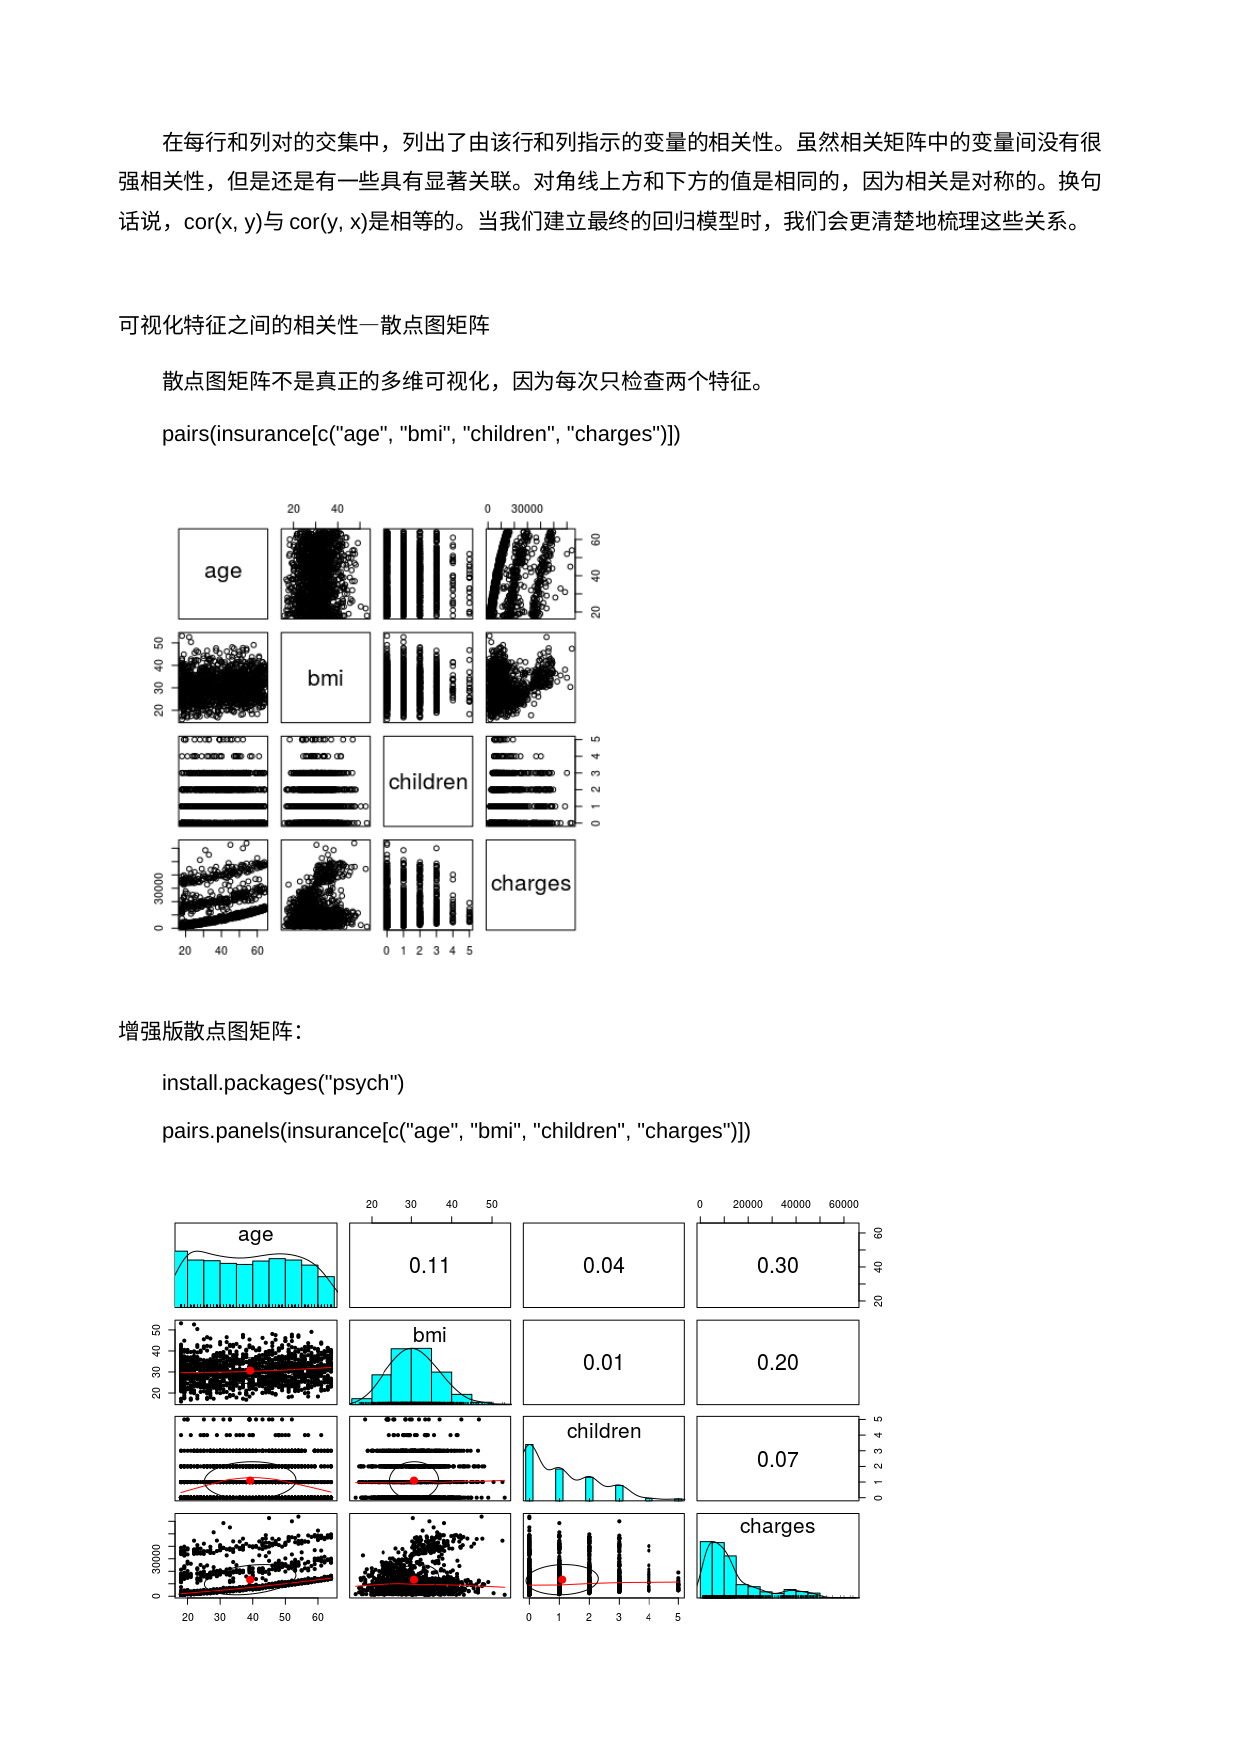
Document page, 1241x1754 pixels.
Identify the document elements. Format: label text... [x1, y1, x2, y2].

picture [118, 468, 636, 991]
text 散点图矩阵不是真正的多维可视化，因为每次只检查两个特征。 [118, 364, 1122, 396]
text pairs.panels(insurance[c("age", "bmi", "children", "charges")]) [118, 1118, 1122, 1143]
text install.packages("psych") [118, 1070, 1122, 1095]
text pairs(insurance[c("age", "bmi", "children", "charges")]) [118, 421, 1122, 446]
picture [118, 1166, 915, 1654]
text 增强版散点图矩阵： [118, 1014, 1122, 1046]
text 可视化特征之间的相关性—散点图矩阵 [118, 308, 1122, 340]
text 在每行和列对的交集中，列出了由该行和列指示的变量的相关性。虽然相关矩阵中的变量间没有很强相关性，但是还是有一些具有显著关联。对角线上方和下方的值是相同的，因为相关是对称的。换句话说，cor(x, y)与cor(y, x)是相等的。当我们建立最终的回归模型时，我们会更清楚地梳理这些关系。 [118, 124, 1122, 235]
